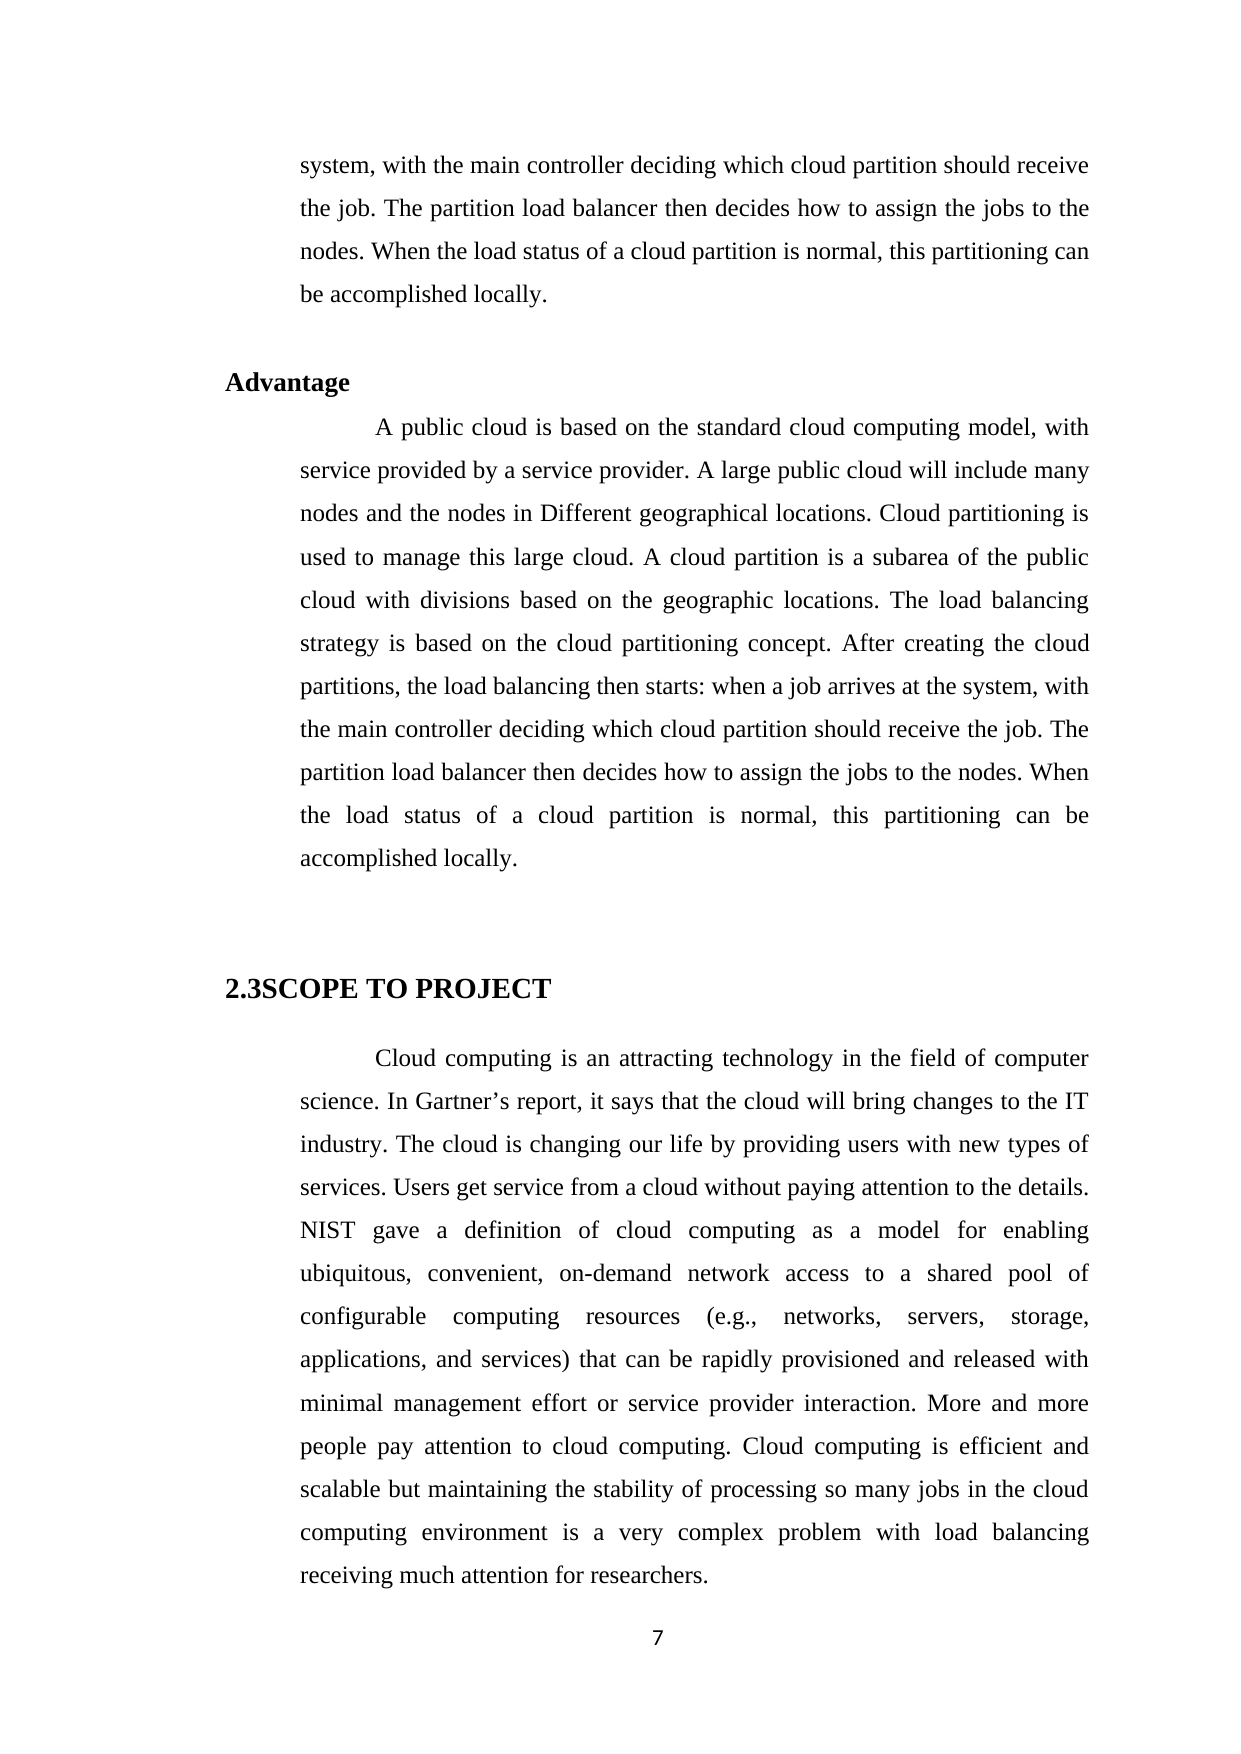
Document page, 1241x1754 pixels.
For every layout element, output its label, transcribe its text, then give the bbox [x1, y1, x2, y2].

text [300, 150, 1090, 308]
text Cloud computing is an attracting technology in the field of computer science. In Gartner’s report, it says that the cloud will bring changes to the IT industry. The cloud is changing our life by providing users with new types of services. Users get service from a cloud without paying attention to the details. NIST gave a definition of cloud computing as a model for enabling ubiquitous, convenient, on-demand network access to a shared pool of configurable computing resources (e.g., networks, servers, storage, applications, and services) that can be rapidly provisioned and released with minimal management effort or service provider interaction. More and more people pay attention to cloud computing. Cloud computing is efficient and scalable but maintaining the stability of processing so many jobs in the cloud computing environment is a very complex problem with load balancing receiving much attention for researchers. [300, 1043, 1090, 1589]
text Advantage [225, 366, 1090, 397]
text A public cloud is based on the standard cloud computing model, with service provided by a service provider. A large public cloud will include many nodes and the nodes in Different geographical locations. Cloud partitioning is used to manage this large cloud. A cloud partition is a subarea of the public cloud with divisions based on the geographic locations. The load balancing strategy is based on the cloud partitioning concept. After creating the cloud partitions, the load balancing then starts: when a job arrives at the system, with the main controller deciding which cloud partition should receive the job. The partition load balancer then decides how to assign the jobs to the nodes. When the load status of a cloud partition is normal, this partitioning can be accomplished locally. [300, 412, 1090, 872]
text 2.3SCOPE TO PROJECT [225, 971, 1090, 1005]
